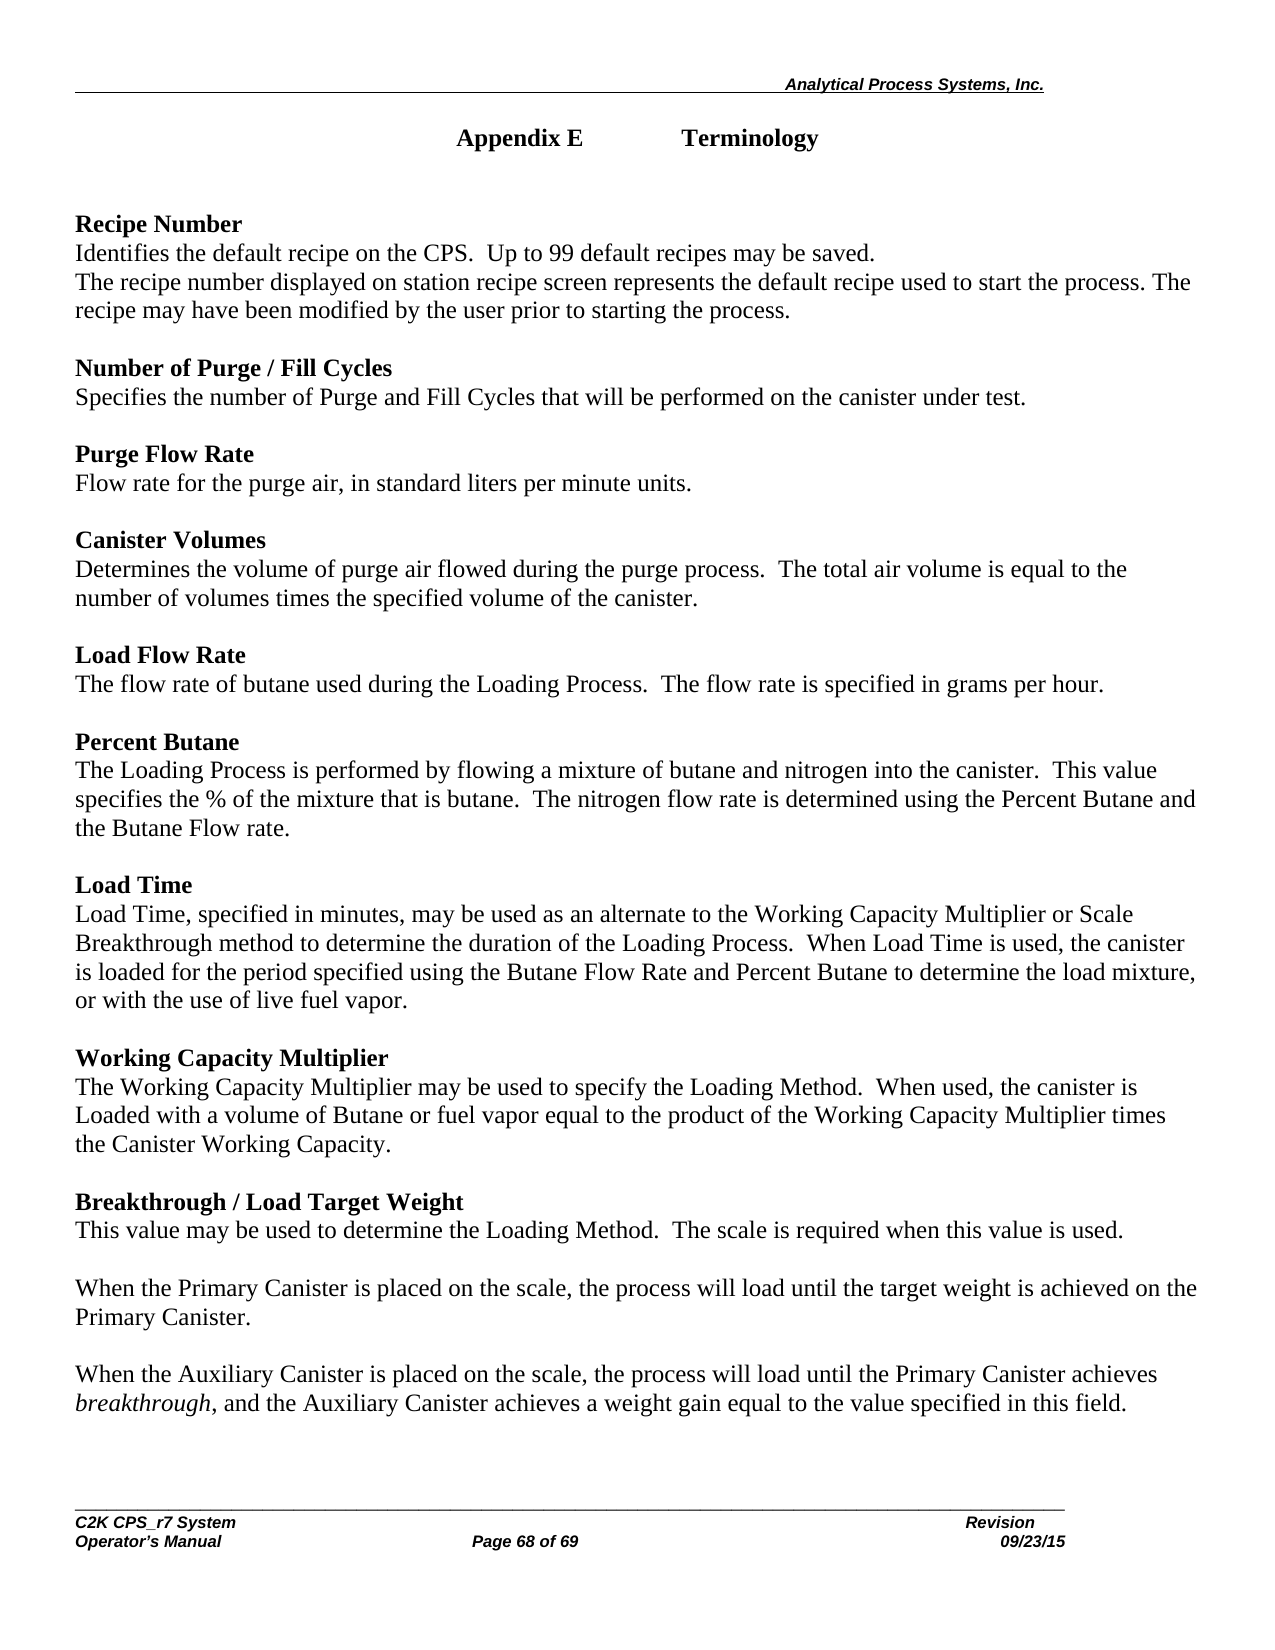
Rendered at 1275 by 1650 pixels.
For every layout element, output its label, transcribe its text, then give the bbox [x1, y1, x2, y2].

text Determines the volume of purge air flowed during the purge process. The total air volume is equal to the number of volumes times the specified volume of the canister. [75, 554, 1200, 612]
text Number of Purge / Fill Cycles [75, 353, 1200, 382]
subtitle Appendix E Terminology [75, 123, 1200, 152]
text Purge Flow Rate [75, 439, 1200, 468]
text Working Capacity Multiplier [75, 1043, 1200, 1072]
text Canister Volumes [75, 525, 1200, 554]
text Load Flow Rate [75, 640, 1200, 669]
text When the Auxiliary Canister is placed on the scale, the process will load until the Primary Canister achieves breakthrough, and the Auxiliary Canister achieves a weight gain equal to the value specified in this field. [75, 1359, 1200, 1417]
text Breakthrough / Load Target Weight [75, 1187, 1200, 1215]
text The flow rate of butane used during the Loading Process. The flow rate is specified in grams per hour. [75, 669, 1200, 698]
text Load Time, specified in minutes, may be used as an alternate to the Working Capacity Multiplier or Scale Breakthrough method to determine the duration of the Loading Process. When Load Time is used, the canister is loaded for the period specified using the Butane Flow Rate and Percent Butane to determine the load mixture, or with the use of live fuel vapor. [75, 899, 1200, 1014]
text Flow rate for the purge air, in standard liters per minute units. [75, 468, 1200, 497]
text Identifies the default recipe on the CPS. Up to 99 default recipes may be saved. [75, 238, 1200, 267]
text The Loading Process is performed by flowing a mixture of butane and nitrogen into the canister. This value specifies the % of the mixture that is butane. The nitrogen flow rate is determined using the Percent Butane and the Butane Flow rate. [75, 755, 1200, 842]
text Load Time [75, 870, 1200, 899]
text Percent Butane [75, 727, 1200, 755]
text Recipe Number [75, 209, 1200, 238]
text Specifies the number of Purge and Fill Cycles that will be performed on the canister under test. [75, 382, 1200, 410]
text The recipe number displayed on station recipe screen represents the default recipe used to start the process. The recipe may have been modified by the user prior to starting the process. [75, 267, 1200, 324]
text This value may be used to determine the Loading Method. The scale is required when this value is used. [75, 1215, 1200, 1244]
text The Working Capacity Multiplier may be used to specify the Loading Method. When used, the canister is Loaded with a volume of Butane or fuel vapor equal to the product of the Working Capacity Multiplier times the Canister Working Capacity. [75, 1072, 1200, 1158]
text When the Primary Canister is placed on the scale, the process will load until the target weight is achieved on the Primary Canister. [75, 1273, 1200, 1330]
